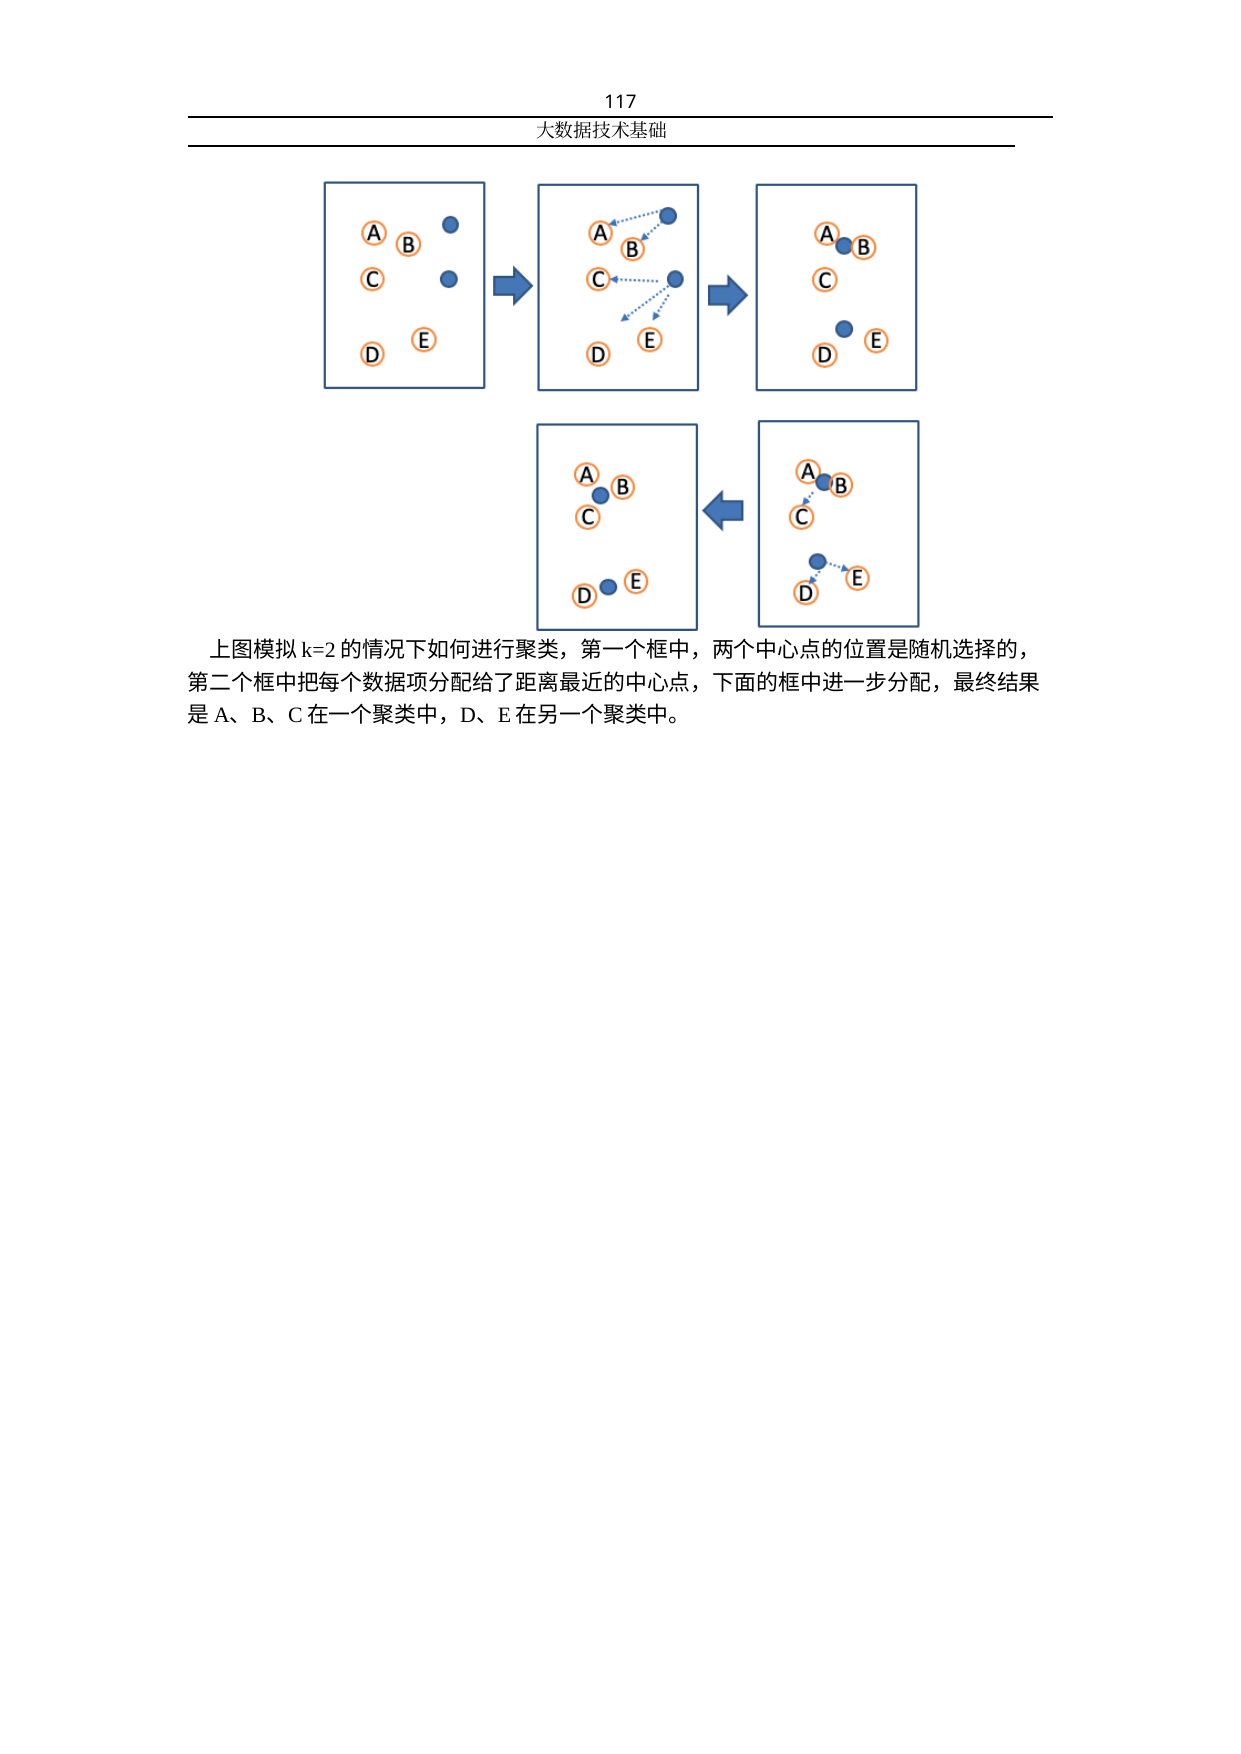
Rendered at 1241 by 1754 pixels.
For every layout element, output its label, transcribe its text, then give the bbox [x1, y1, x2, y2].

text 上图模拟k=2的情况下如何进行聚类，第一个框中，两个中心点的位置是随机选择的，第二个框中把每个数据项分配给了距离最近的中心点，下面的框中进一步分配，最终结果是A、B、C在一个聚类中，D、E在另一个聚类中。 [187, 632, 1053, 729]
picture [316, 176, 924, 631]
